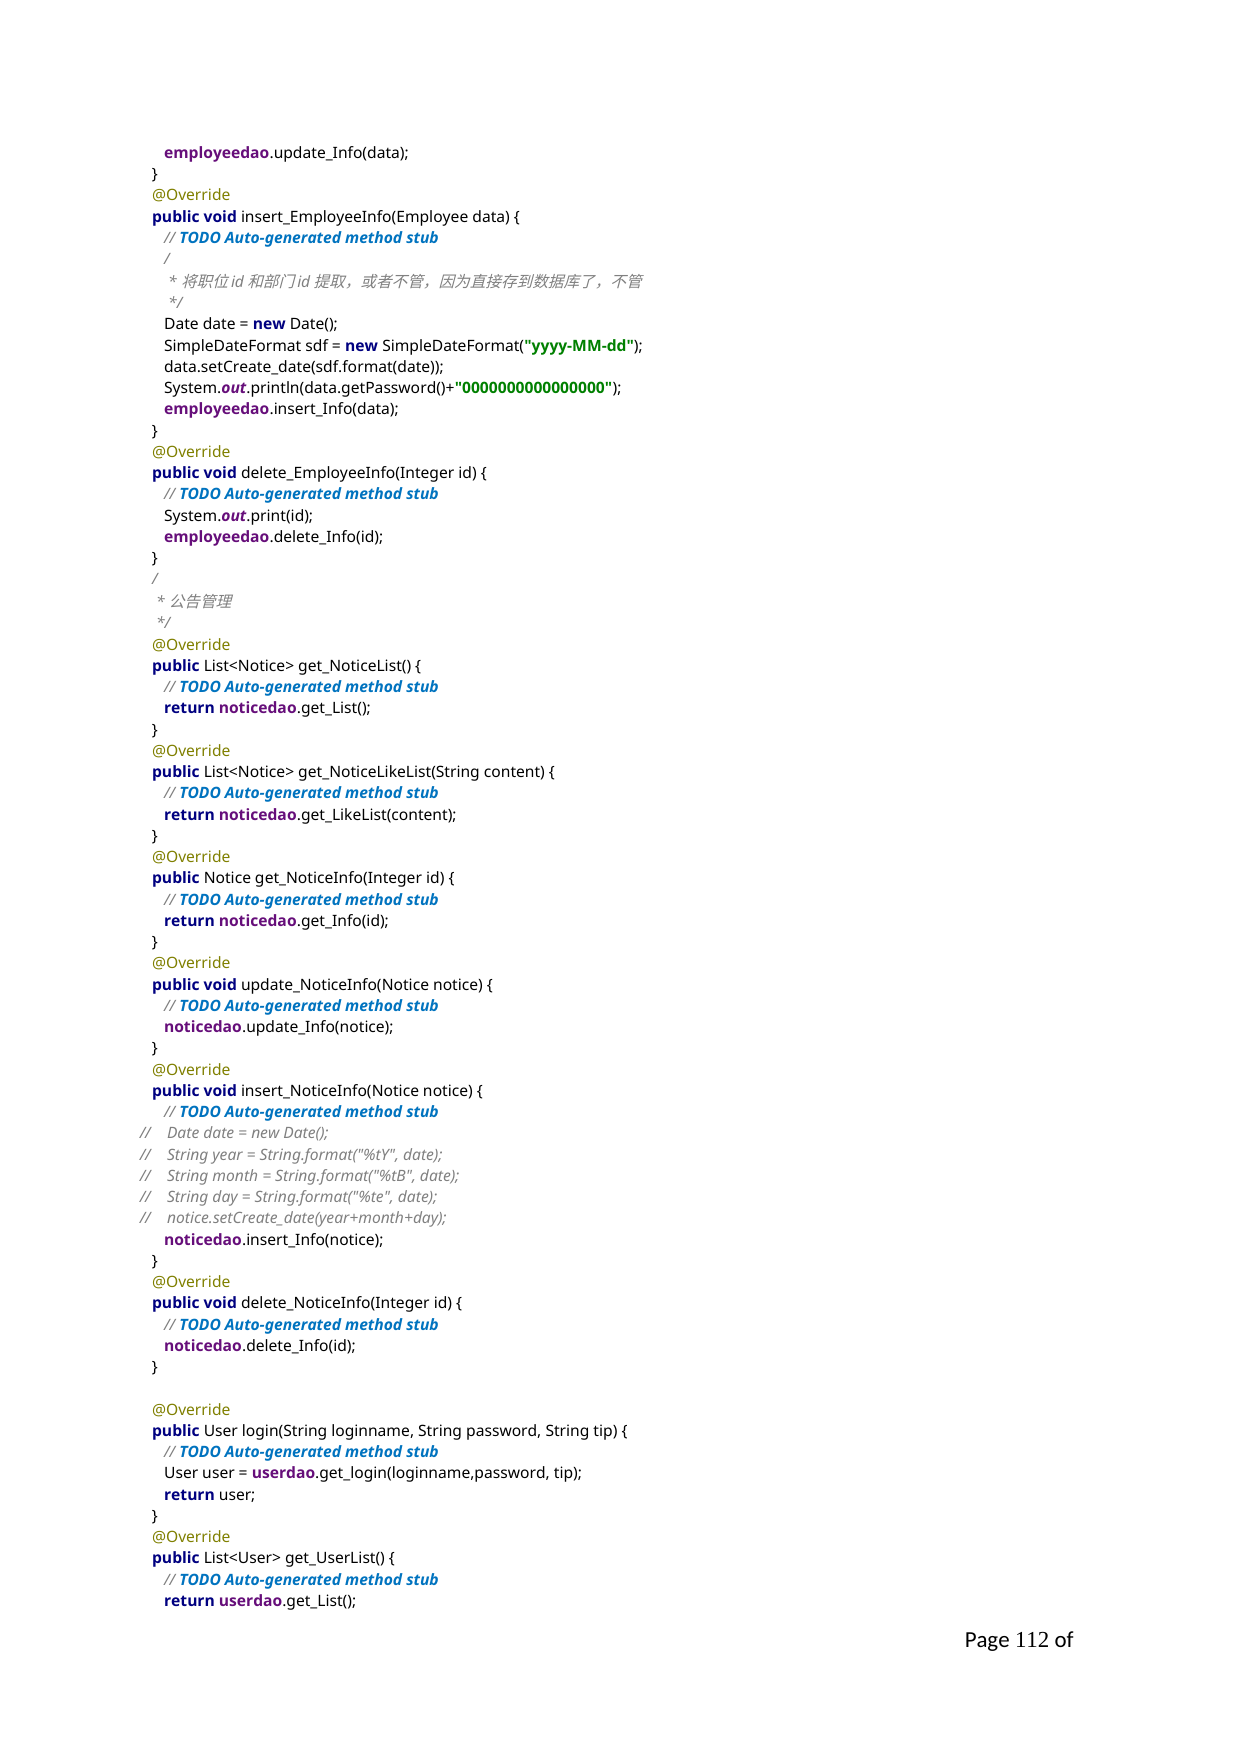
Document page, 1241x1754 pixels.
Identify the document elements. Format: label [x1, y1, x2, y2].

text [139, 142, 1101, 1611]
